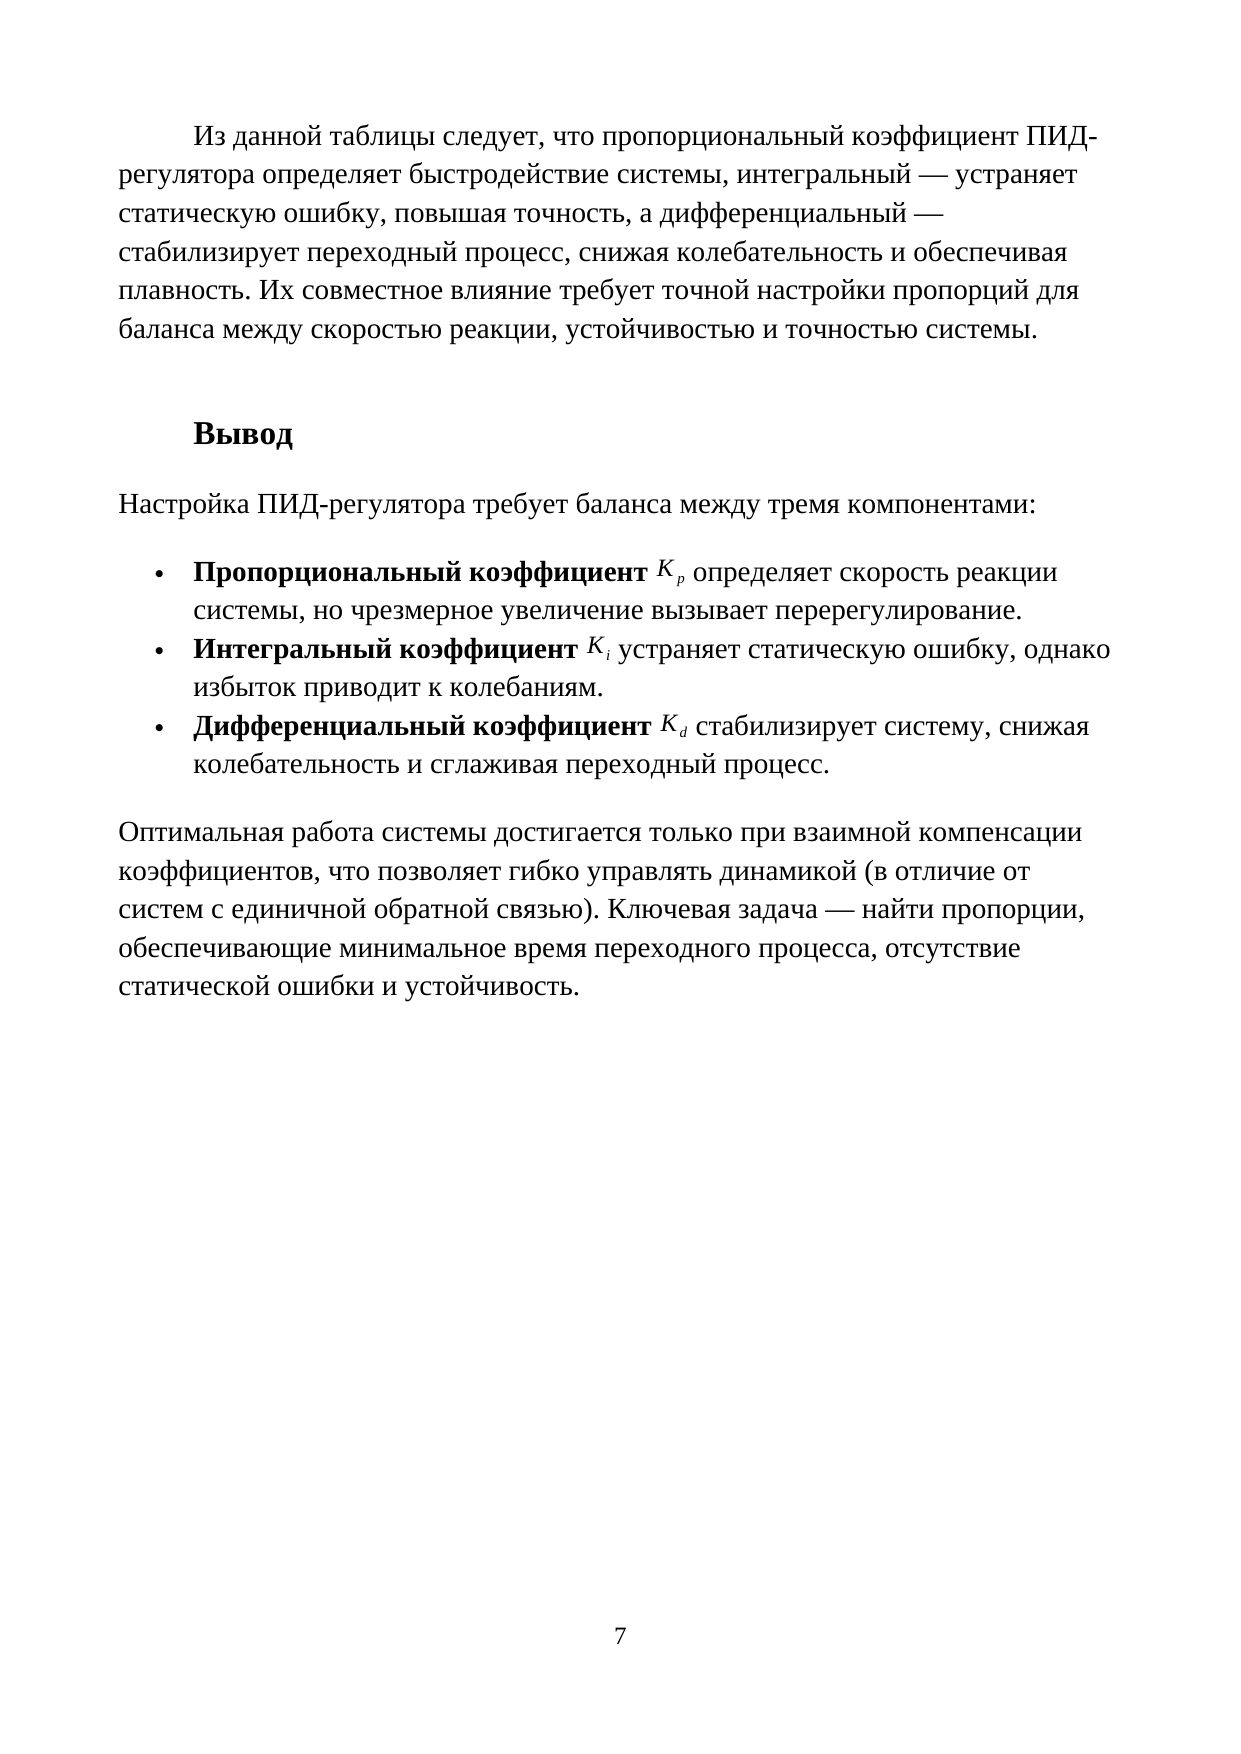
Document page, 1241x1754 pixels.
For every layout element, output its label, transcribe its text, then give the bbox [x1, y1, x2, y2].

text Вывод [118, 413, 1122, 451]
list Дифференциальный коэффициент стабилизирует систему, снижая колебательность и сглаживая переходный процесс. [156, 708, 1122, 780]
text Оптимальная работа системы достигается только при взаимной компенсации коэффициентов, что позволяет гибко управлять динамикой (в отличие от систем с единичной обратной связью). Ключевая задача — найти пропорции, обеспечивающие минимальное время переходного процесса, отсутствие статической ошибки и устойчивость. [118, 814, 1122, 1002]
text Из данной таблицы следует, что пропорциональный коэффициент ПИД-регулятора определяет быстродействие системы, интегральный — устраняет статическую ошибку, повышая точность, а дифференциальный — стабилизирует переходный процесс, снижая колебательность и обеспечивая плавность. Их совместное влияние требует точной настройки пропорций для баланса между скоростью реакции, устойчивостью и точностью системы. [118, 118, 1122, 344]
list Интегральный коэффициент устраняет статическую ошибку, однако избыток приводит к колебаниям. [156, 631, 1122, 703]
list Пропорциональный коэффициент определяет скорость реакции системы, но чрезмерное увеличение вызывает перерегулирование. [156, 554, 1122, 626]
text Настройка ПИД-регулятора требует баланса между тремя компонентами: [118, 486, 1122, 520]
